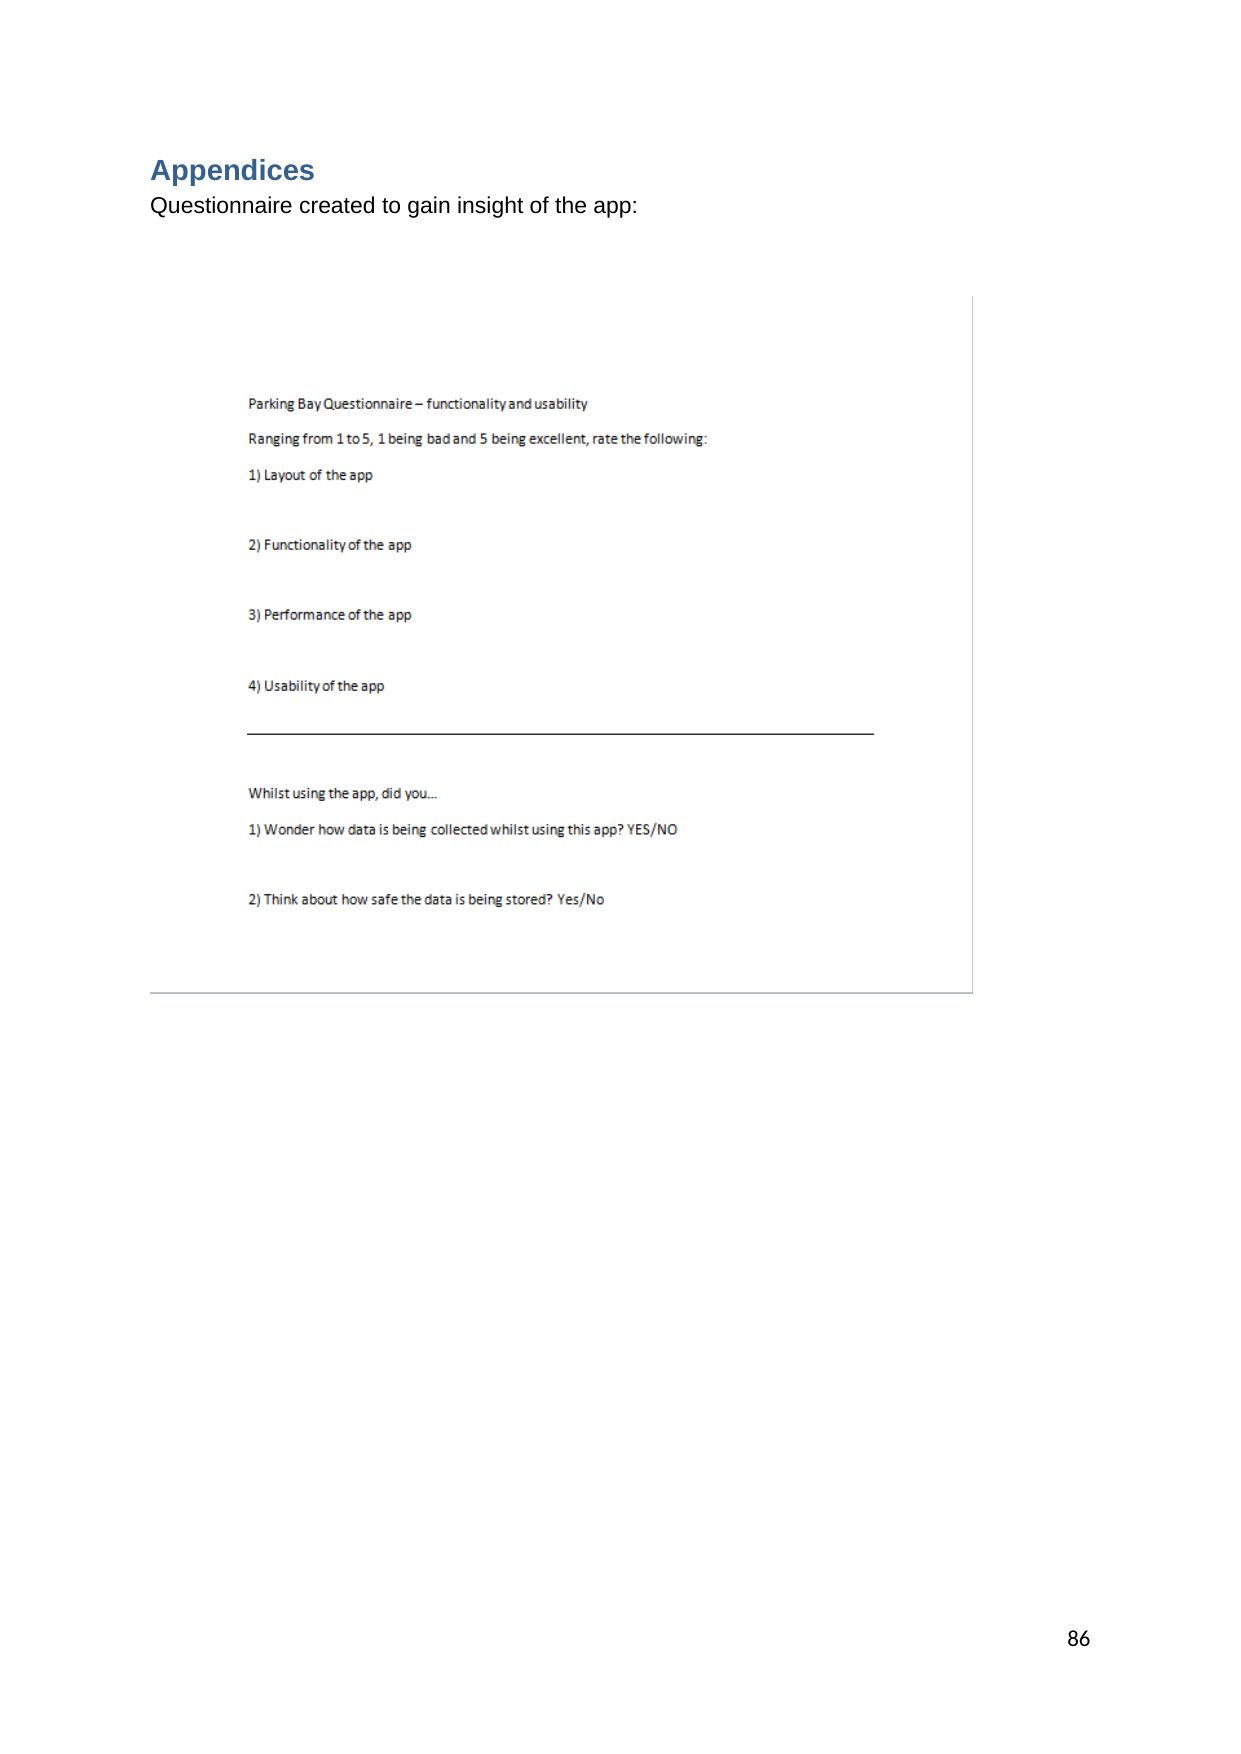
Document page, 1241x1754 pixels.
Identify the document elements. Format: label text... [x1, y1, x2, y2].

subtitle Appendices [150, 153, 1090, 187]
text Questionnaire created to gain insight of the app: [150, 192, 1090, 218]
picture [150, 296, 973, 994]
